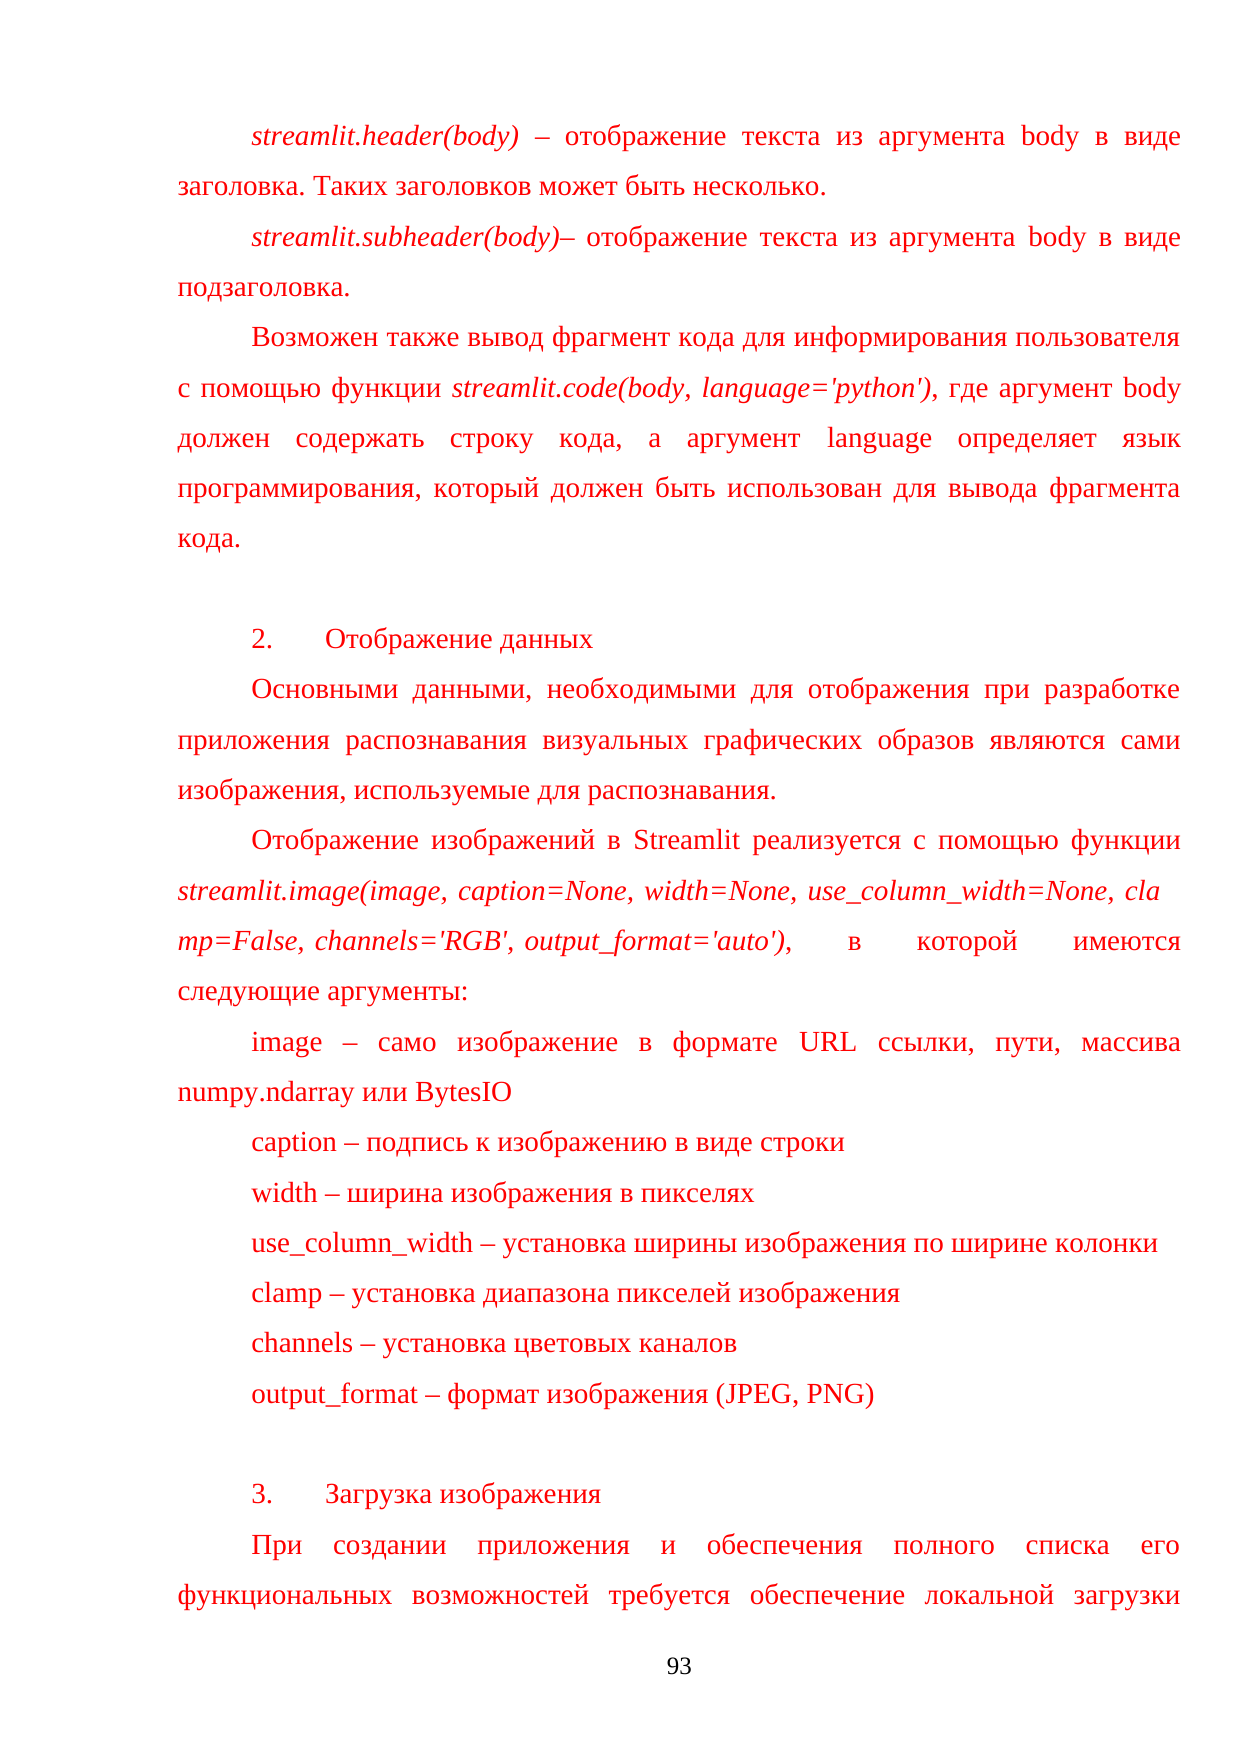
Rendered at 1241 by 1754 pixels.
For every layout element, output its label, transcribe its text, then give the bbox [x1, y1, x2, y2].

list Загрузка изображения [177, 1477, 1181, 1510]
text Отображение изображений в Streamlit реализуется с помощью функции streamlit.image(image, caption=None, width=None, use_column_width=None, clamp=False, channels='RGB', output_format='auto'), в которой имеются следующие аргументы: [177, 822, 1181, 1007]
text clamp – установка диапазона пикселей изображения [177, 1275, 1181, 1309]
text use_column_width – установка ширины изображения по ширине колонки [177, 1225, 1181, 1258]
text output_format – формат изображения (JPEG, PNG) [177, 1376, 1181, 1409]
text Основными данными, необходимыми для отображения при разработке приложения распознавания визуальных графических образов являются сами изображения, используемые для распознавания. [177, 672, 1181, 806]
text streamlit.subheader(body)– отображение текста из аргумента body в виде подзаголовка. [177, 219, 1181, 303]
text Возможен также вывод фрагмент кода для информирования пользователя с помощью функции streamlit.code(body, language='python'), где аргумент body должен содержать строку кода, а аргумент language определяет язык программирования, который должен быть использован для вывода фрагмента кода. [177, 319, 1181, 554]
text channels – установка цветовых каналов [177, 1326, 1181, 1359]
text image – само изображение в формате URL ссылки, пути, массива numpy.ndarray или BytesIO [177, 1024, 1181, 1108]
text streamlit.header(body) – отображение текста из аргумента body в виде заголовка. Таких заголовков может быть несколько. [177, 118, 1181, 202]
text caption – подпись к изображению в виде строки [177, 1124, 1181, 1158]
list Отображение данных [177, 621, 1181, 655]
text width – ширина изображения в пикселях [177, 1175, 1181, 1208]
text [177, 1527, 1181, 1611]
